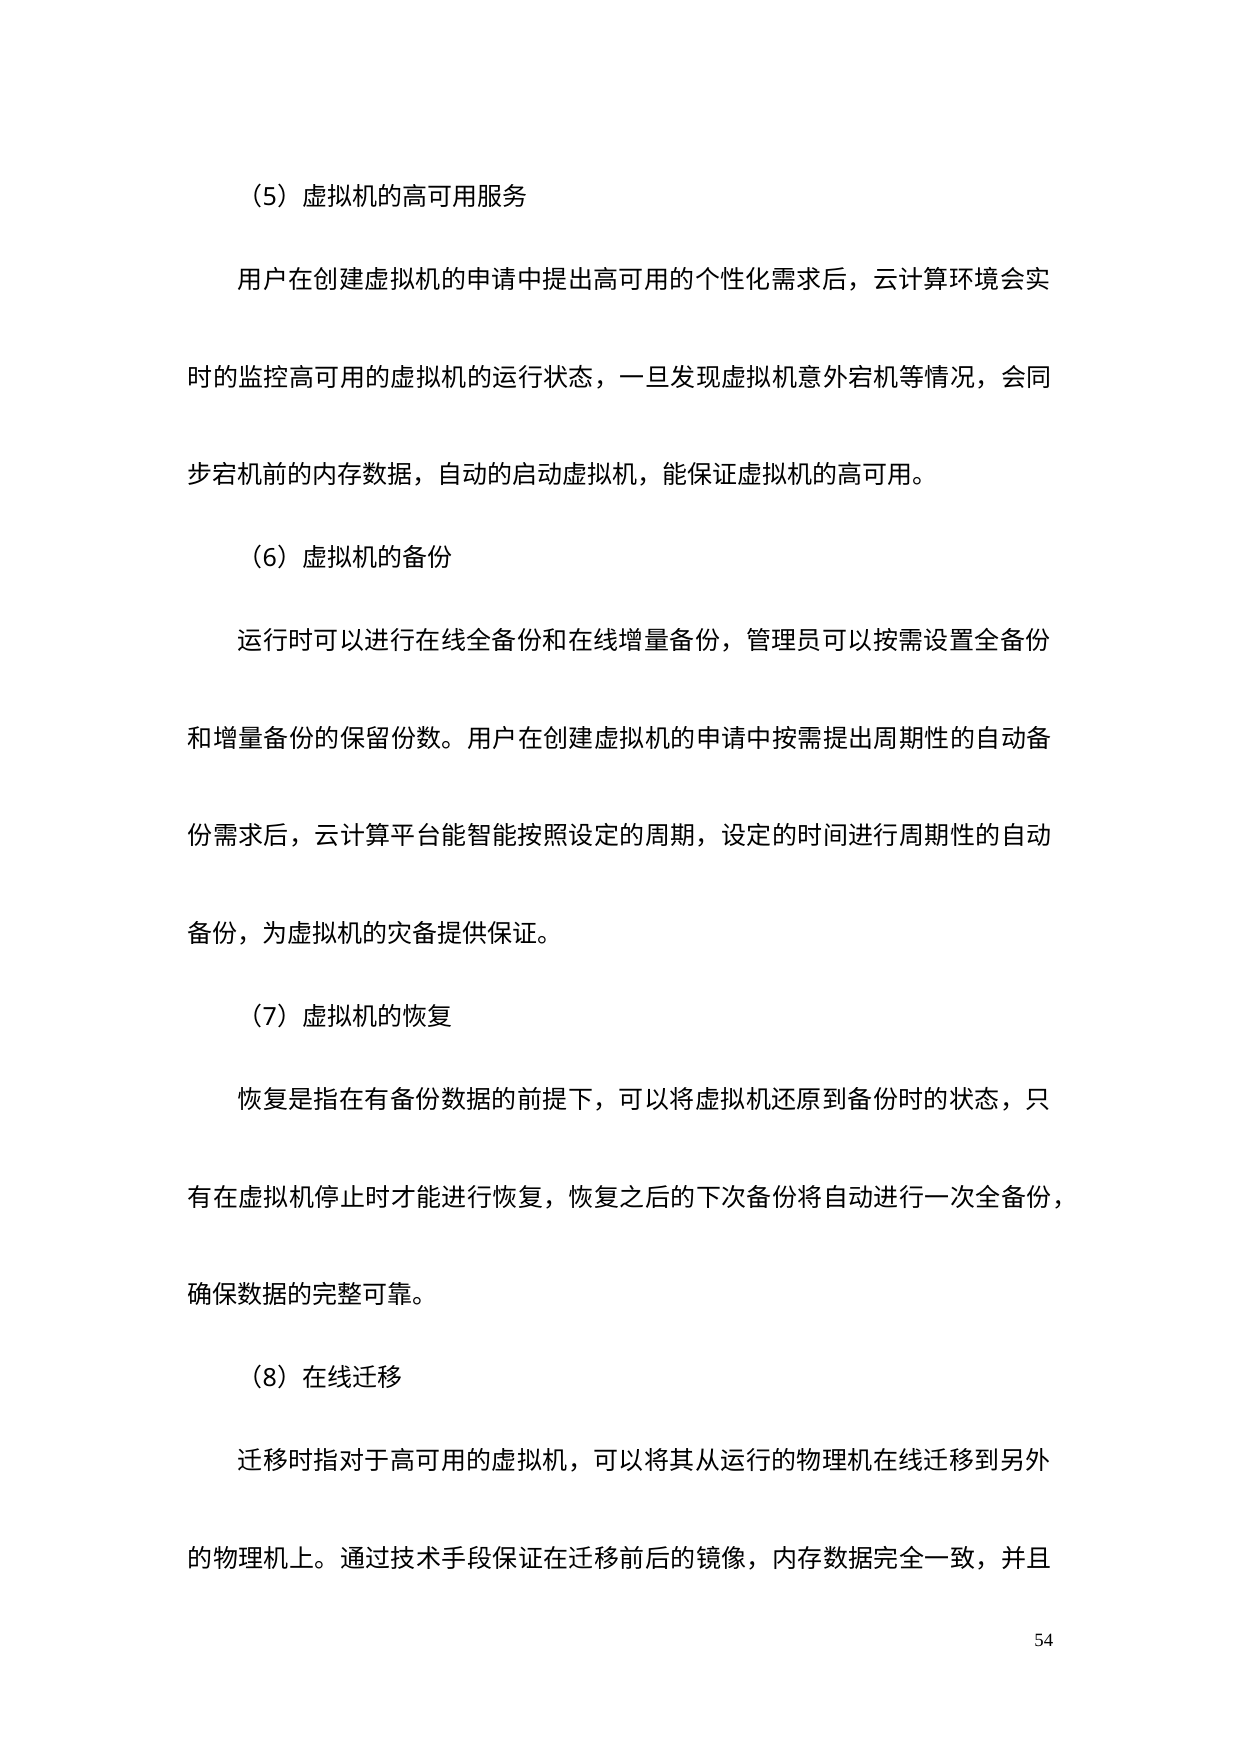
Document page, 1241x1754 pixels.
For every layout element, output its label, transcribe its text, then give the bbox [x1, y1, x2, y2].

text （5）虚拟机的高可用服务 [187, 162, 1053, 227]
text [187, 1426, 1053, 1589]
text 用户在创建虚拟机的申请中提出高可用的个性化需求后，云计算环境会实时的监控高可用的虚拟机的运行状态，一旦发现虚拟机意外宕机等情况，会同步宕机前的内存数据，自动的启动虚拟机，能保证虚拟机的高可用。 [187, 245, 1053, 505]
text （8）在线迁移 [187, 1343, 1053, 1408]
text 恢复是指在有备份数据的前提下，可以将虚拟机还原到备份时的状态，只有在虚拟机停止时才能进行恢复，恢复之后的下次备份将自动进行一次全备份，确保数据的完整可靠。 [187, 1065, 1053, 1325]
text （6）虚拟机的备份 [187, 523, 1053, 588]
text （7）虚拟机的恢复 [187, 982, 1053, 1047]
text 运行时可以进行在线全备份和在线增量备份，管理员可以按需设置全备份和增量备份的保留份数。用户在创建虚拟机的申请中按需提出周期性的自动备份需求后，云计算平台能智能按照设定的周期，设定的时间进行周期性的自动备份，为虚拟机的灾备提供保证。 [187, 606, 1053, 964]
